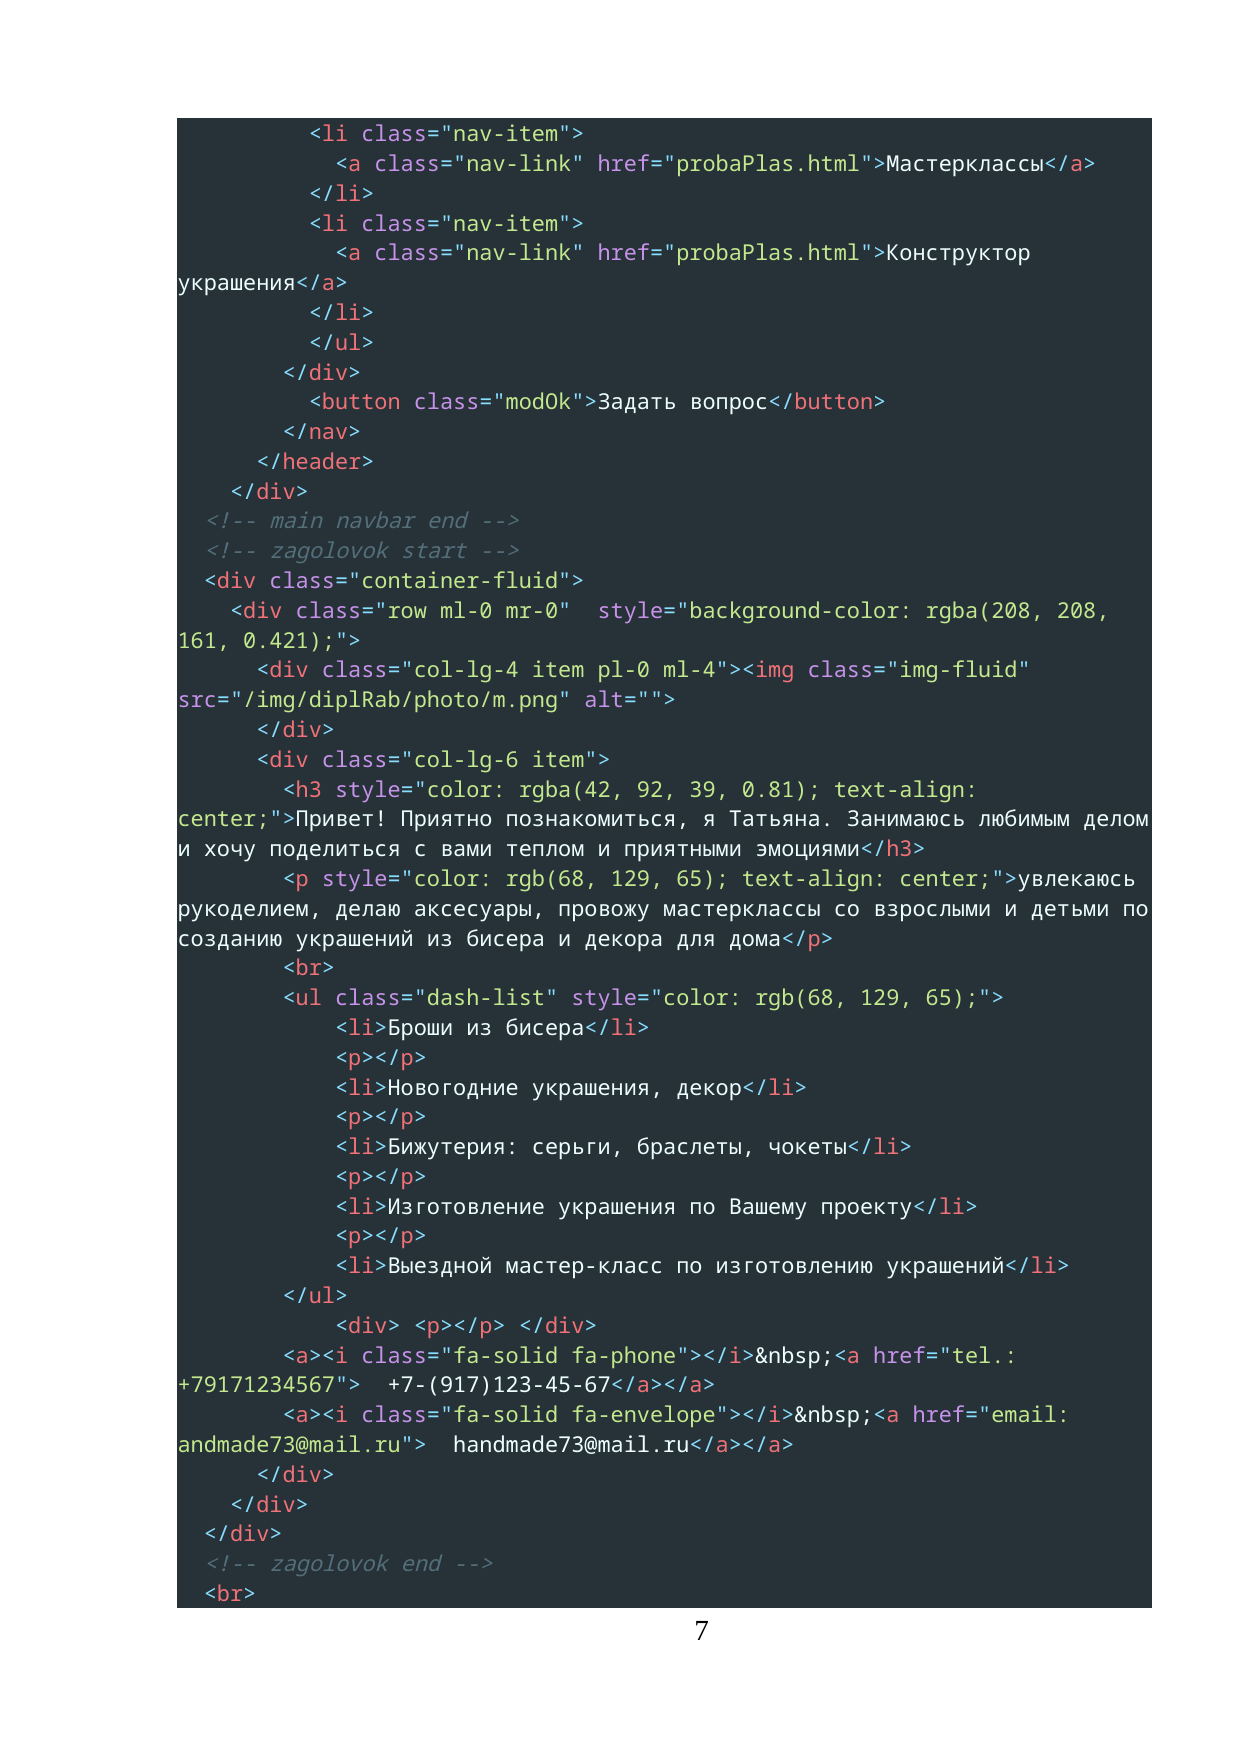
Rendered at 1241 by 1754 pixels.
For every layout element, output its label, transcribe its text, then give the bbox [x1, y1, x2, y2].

text <!-- zagolovok end --> [177, 1548, 1152, 1578]
text <a class="nav-link" href="probaPlas.html">Конструктор украшения</a> [177, 237, 1152, 297]
text </div> [177, 1488, 1152, 1518]
text </li> [177, 178, 1152, 207]
text <a class="nav-link" href="probaPlas.html">Мастерклассы</a> [177, 148, 1152, 178]
text <ul class="dash-list" style="color: rgb(68, 129, 65);"> [177, 982, 1152, 1012]
text </nav> [177, 416, 1152, 446]
text <p></p> [177, 1161, 1152, 1191]
text <br> [177, 1578, 1152, 1608]
text </div> [177, 1518, 1152, 1548]
text </header> [177, 446, 1152, 476]
text <h3 style="color: rgba(42, 92, 39, 0.81); text-align: center;">Привет! Приятно познакомиться, я Татьяна. Занимаюсь любимым делом и хочу поделиться с вами теплом и приятными эмоциями</h3> [177, 773, 1152, 863]
text <!-- zagolovok start --> [177, 535, 1152, 565]
text </div> [177, 476, 1152, 505]
text <li>Броши из бисера</li> [177, 1012, 1152, 1042]
text <a><i class="fa-solid fa-phone"></i>&nbsp;<a href="tel.:+79171234567"> +7-(917)123-45-67</a></a> [177, 1339, 1152, 1399]
text </div> [177, 1459, 1152, 1488]
text <!-- main navbar end --> [177, 505, 1152, 535]
text <div class="row ml-0 mr-0" style="background-color: rgba(208, 208, 161, 0.421);"> [177, 595, 1152, 654]
text <p></p> [177, 1220, 1152, 1250]
text <li>Изготовление украшения по Вашему проекту</li> [177, 1191, 1152, 1220]
text <li>Выездной мастер-класс по изготовлению украшений</li> [177, 1250, 1152, 1280]
text <p style="color: rgb(68, 129, 65); text-align: center;">увлекаюсь рукоделием, делаю аксесуары, провожу мастерклассы со взрослыми и детьми по созданию украшений из бисера и декора для дома</p> [177, 863, 1152, 952]
text <li>Новогодние украшения, декор</li> [177, 1071, 1152, 1101]
text <li class="nav-item"> [177, 207, 1152, 237]
text <p></p> [177, 1101, 1152, 1131]
text </li> [177, 297, 1152, 327]
text <p></p> [177, 1042, 1152, 1071]
text </ul> [177, 327, 1152, 356]
text <div class="col-lg-6 item"> [177, 744, 1152, 773]
text <a><i class="fa-solid fa-envelope"></i>&nbsp;<a href="email: andmade73@mail.ru"> handmade73@mail.ru</a></a> [177, 1399, 1152, 1459]
text <div> <p></p> </div> [177, 1310, 1152, 1339]
text <button class="modOk">Задать вопрос</button> [177, 386, 1152, 416]
text <div class="col-lg-4 item pl-0 ml-4"><img class="img-fluid" src="/img/diplRab/photo/m.png" alt=""> [177, 654, 1152, 714]
text <br> [177, 952, 1152, 982]
text </ul> [177, 1280, 1152, 1310]
text </div> [177, 714, 1152, 744]
text <li>Бижутерия: серьги, браслеты, чокеты</li> [177, 1131, 1152, 1161]
text <div class="container-fluid"> [177, 565, 1152, 595]
text <li class="nav-item"> [177, 118, 1152, 148]
text </div> [177, 356, 1152, 386]
